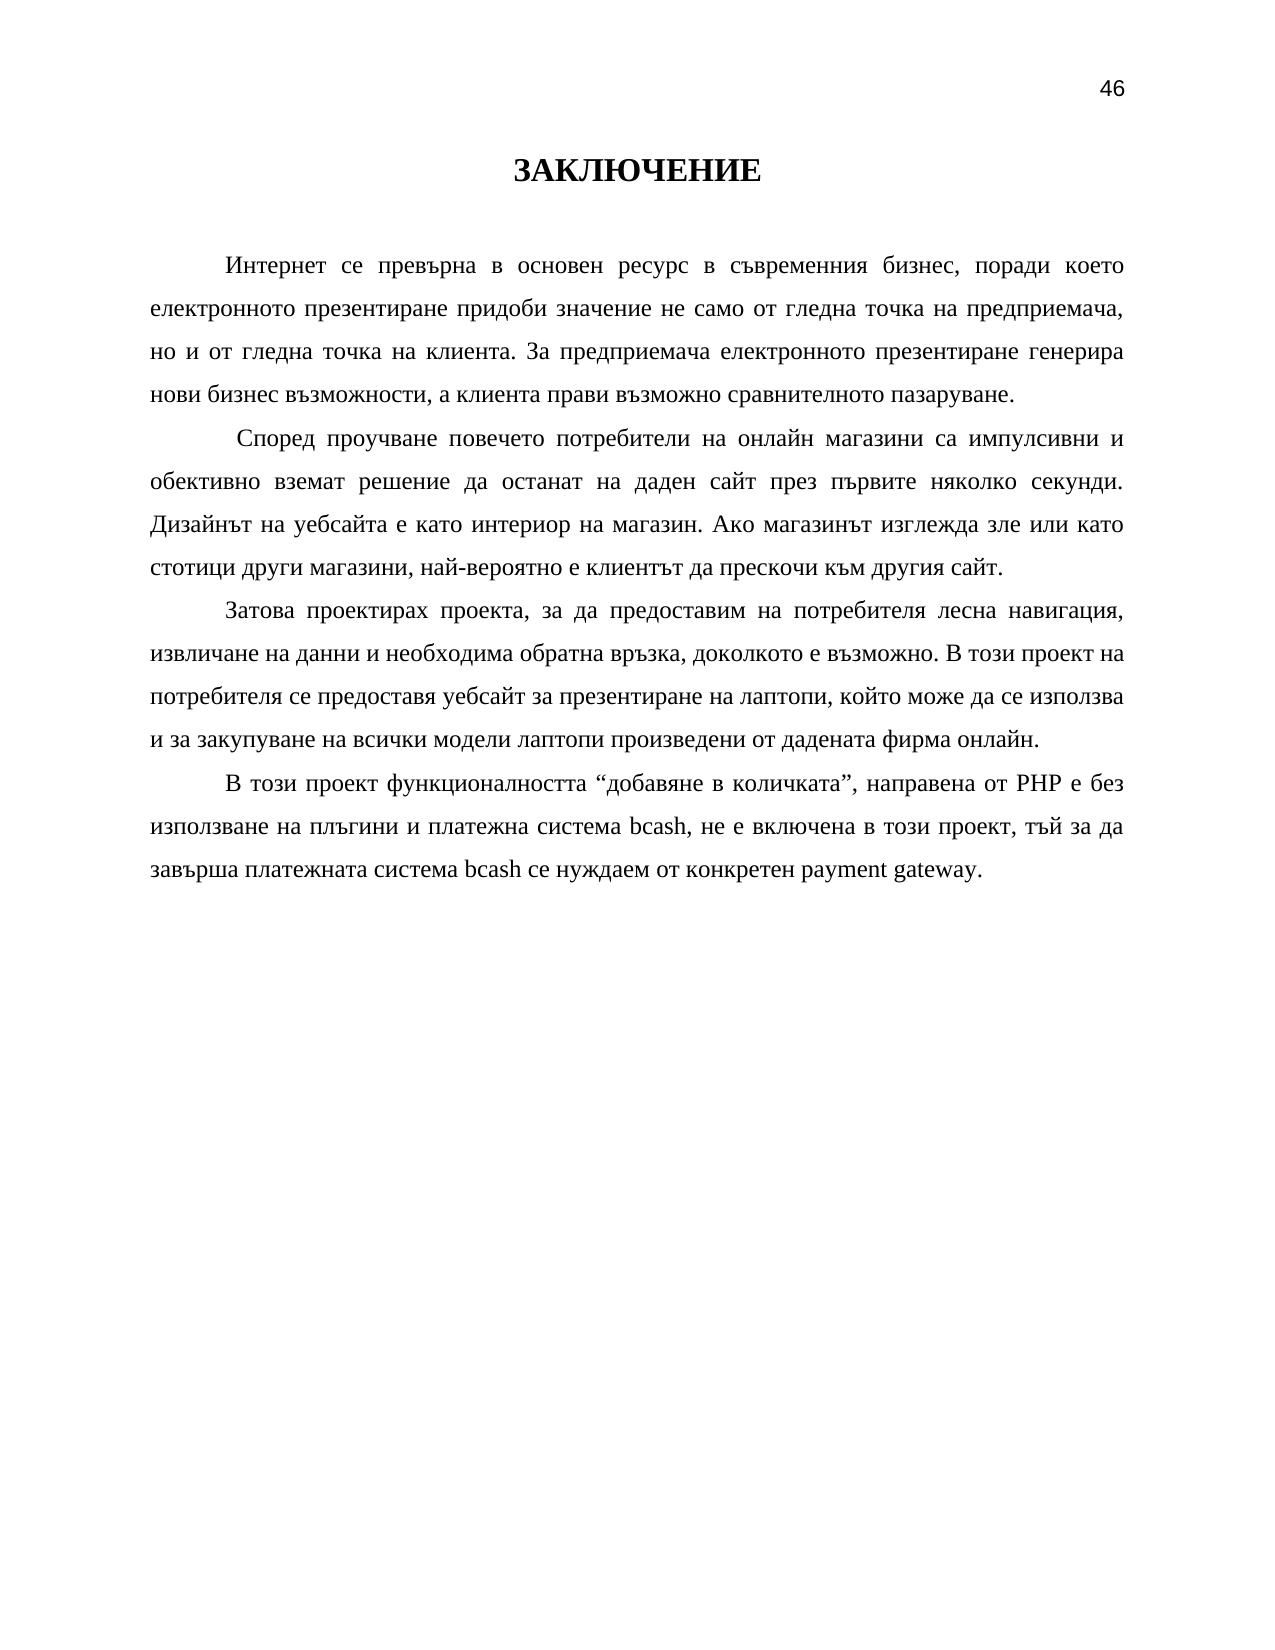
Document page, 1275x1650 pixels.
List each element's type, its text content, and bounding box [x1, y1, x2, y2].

text Интернет се превърна в основен ресурс в съвременния бизнес, поради което електронното презентиране придоби значение не само от гледна точка на предприемача, но и от гледна точка на клиента. За предприемача електронното презентиране генерира нови бизнес възможности, а клиента прави възможно сравнителното пазаруване. [150, 250, 1125, 408]
text Затова проектирах проекта, за да предоставим на потребителя лесна навигация, извличане на данни и необходима обратна връзка, доколкото е възможно. В този проект на потребителя се предоставя уебсайт за презентиране на лаптопи, който може да се използва и за закупуване на всички модели лаптопи произведени от дадената фирма онлайн. [150, 595, 1125, 753]
text Според проучване повечето потребители на онлайн магазини са импулсивни и обективно вземат решение да останат на даден сайт през първите няколко секунди. Дизайнът на уебсайта е като интериор на магазин. Ако магазинът изглежда зле или като стотици други магазини, най-вероятно е клиентът да прескочи към другия сайт. [150, 423, 1125, 581]
subtitle ЗАКЛЮЧЕНИЕ [150, 150, 1125, 188]
text В този проект функционалността “добавяне в количката”, направена от PHP е без използване на плъгини и платежна система bcash, не е включена в този проект, тъй за да завърша платежната система bcash се нуждаем от конкретен payment gateway. [150, 768, 1125, 883]
